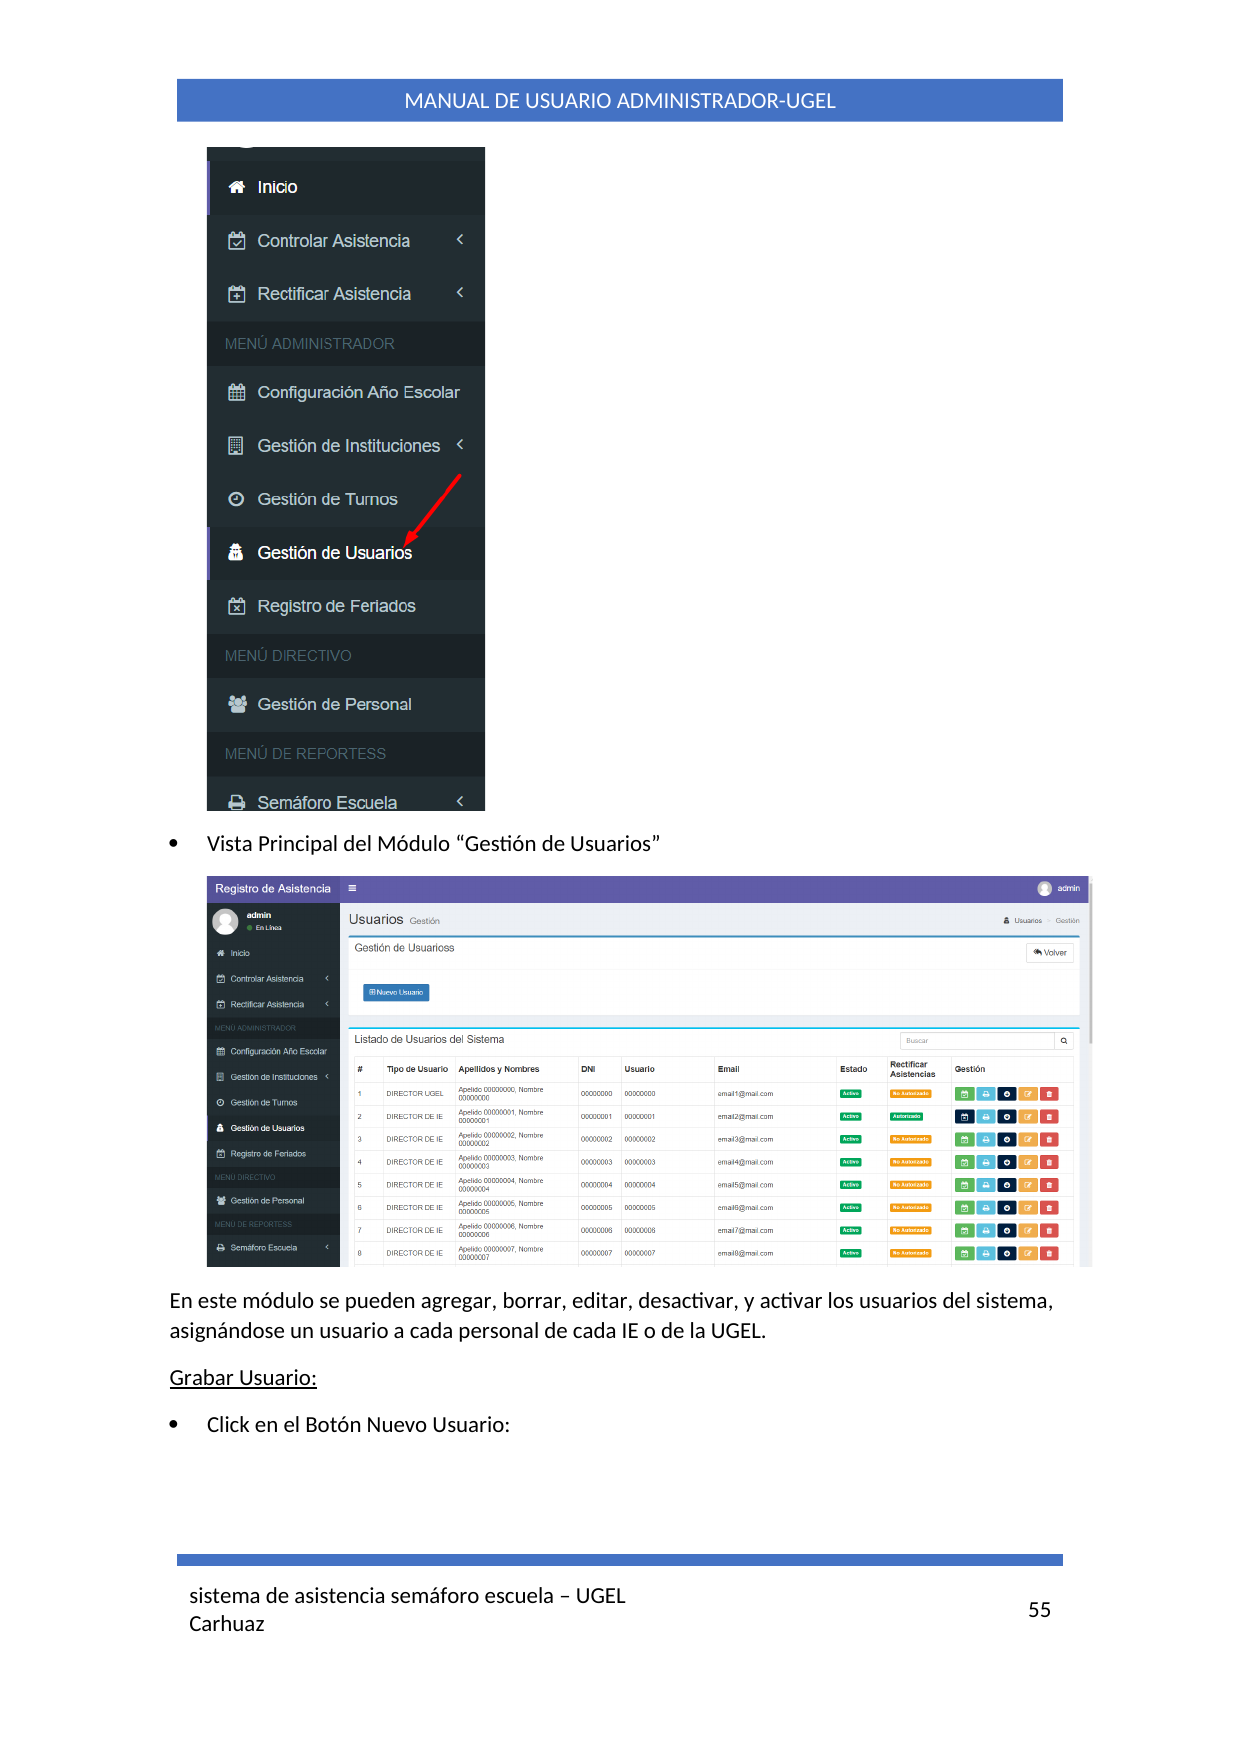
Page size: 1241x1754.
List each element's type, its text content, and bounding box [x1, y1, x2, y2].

text En este módulo se pueden agregar, borrar, editar, desactivar, y activar los usuarios del sistema, asignándose un usuario a cada personal de cada IE o de la UGEL. [169, 1286, 1063, 1344]
text Grabar Usuario: [169, 1363, 1063, 1391]
picture [206, 147, 486, 811]
picture [206, 876, 1093, 1267]
list Vista Principal del Módulo “Gestión de Usuarios” [169, 829, 1063, 857]
list Click en el Botón Nuevo Usuario: [169, 1410, 1063, 1438]
